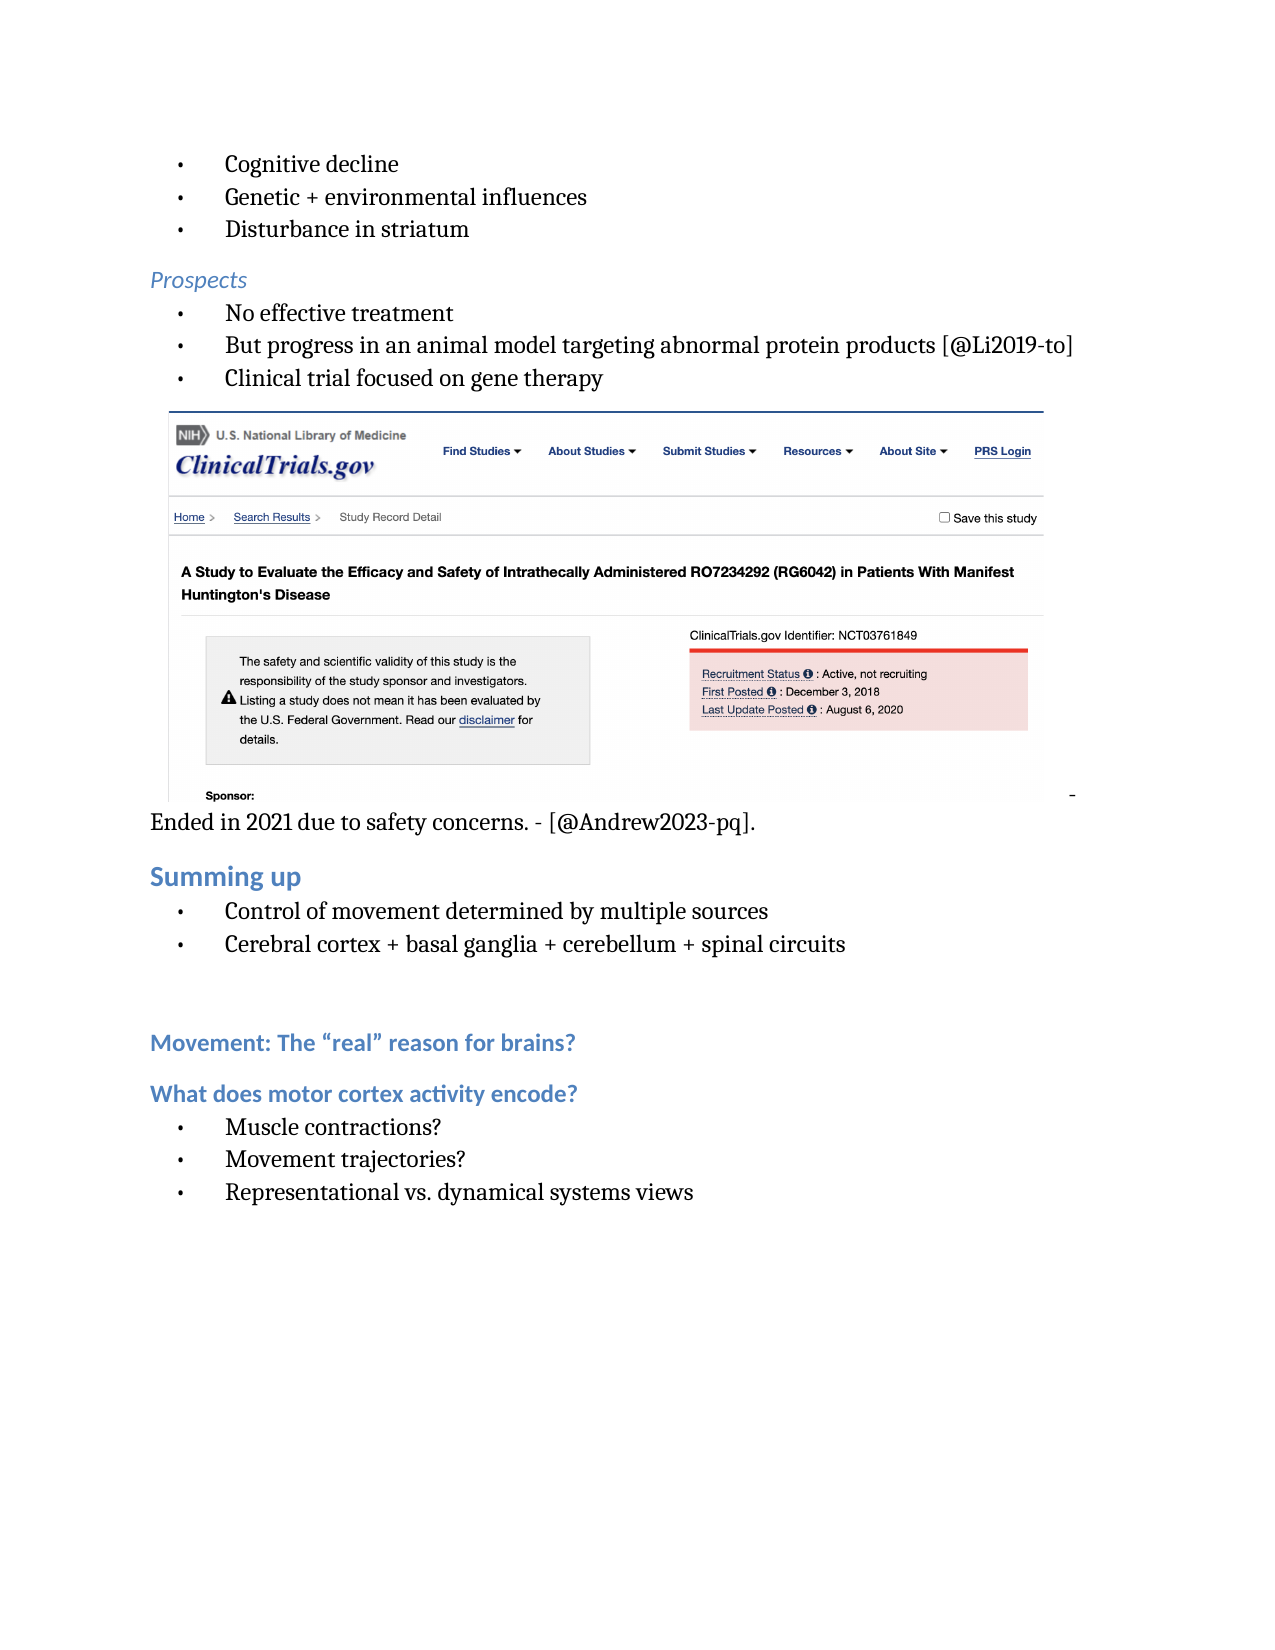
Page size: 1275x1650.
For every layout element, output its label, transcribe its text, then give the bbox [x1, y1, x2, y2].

list Disturbance in striatum [175, 215, 1125, 244]
list Clinical trial focused on gene therapy [175, 364, 1125, 393]
subtitle Summing up [150, 858, 1125, 893]
list Cerebral cortex + basal ganglia + cerebellum + spinal circuits [175, 930, 1125, 958]
list Genetic + environmental influences [175, 182, 1125, 211]
list Cognitive decline [175, 150, 1125, 179]
list Muscle contractions? [175, 1112, 1125, 1141]
list No effective treatment [175, 299, 1125, 328]
picture [168, 411, 1044, 802]
list Representational vs. dynamical systems views [175, 1177, 1125, 1206]
subtitle Movement: The “real” reason for brains? [150, 1027, 1125, 1057]
list Control of movement determined by multiple sources [175, 897, 1125, 926]
subtitle Prospects [150, 264, 1125, 295]
list Movement trajectories? [175, 1145, 1125, 1174]
subtitle What does motor cortex activity encode? [150, 1078, 1125, 1109]
list But progress in an animal model targeting abnormal protein products [@Li2019-to] [175, 331, 1125, 360]
